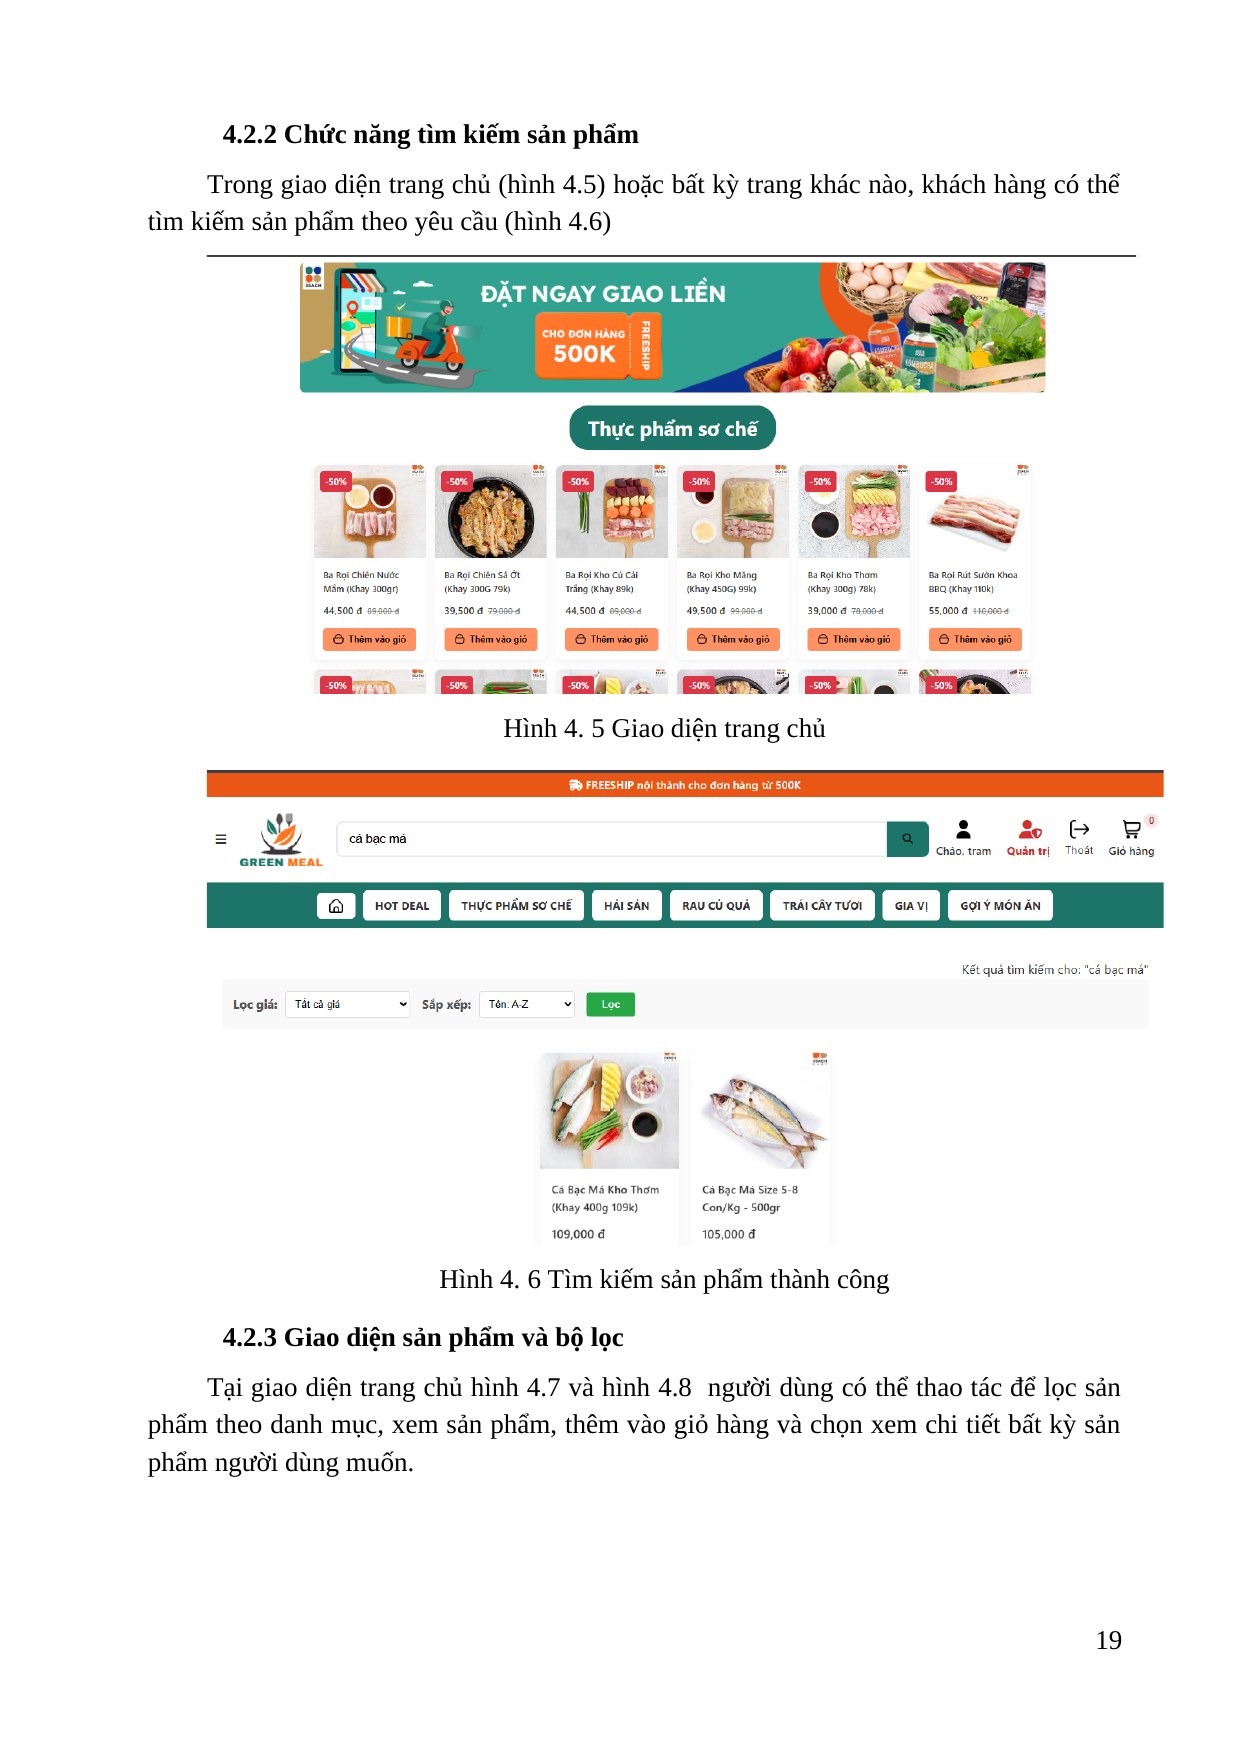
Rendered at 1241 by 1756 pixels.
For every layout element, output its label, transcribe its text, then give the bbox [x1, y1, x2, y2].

text Trong giao diện trang chủ (hình 4.5) hoặc bất kỳ trang khác nào, khách hàng có thể tìm kiếm sản phẩm theo yêu cầu (hình 4.6) [148, 168, 1122, 236]
subtitle Chức năng tìm kiếm sản phẩm [223, 118, 1122, 149]
picture [206, 770, 1164, 1245]
text Hình 4. 6 Tìm kiếm sản phẩm thành công [148, 1263, 1122, 1294]
subtitle Giao diện sản phẩm và bộ lọc [223, 1321, 1122, 1352]
text Hình 4. 5 Giao diện trang chủ [148, 712, 1122, 744]
text Tại giao diện trang chủ hình 4.7 và hình 4.8 người dùng có thể thao tác để lọc sản phẩm theo danh mục, xem sản phẩm, thêm vào giỏ hàng và chọn xem chi tiết bất kỳ sản phẩm người dùng muốn. [148, 1371, 1122, 1477]
picture [206, 255, 1137, 694]
